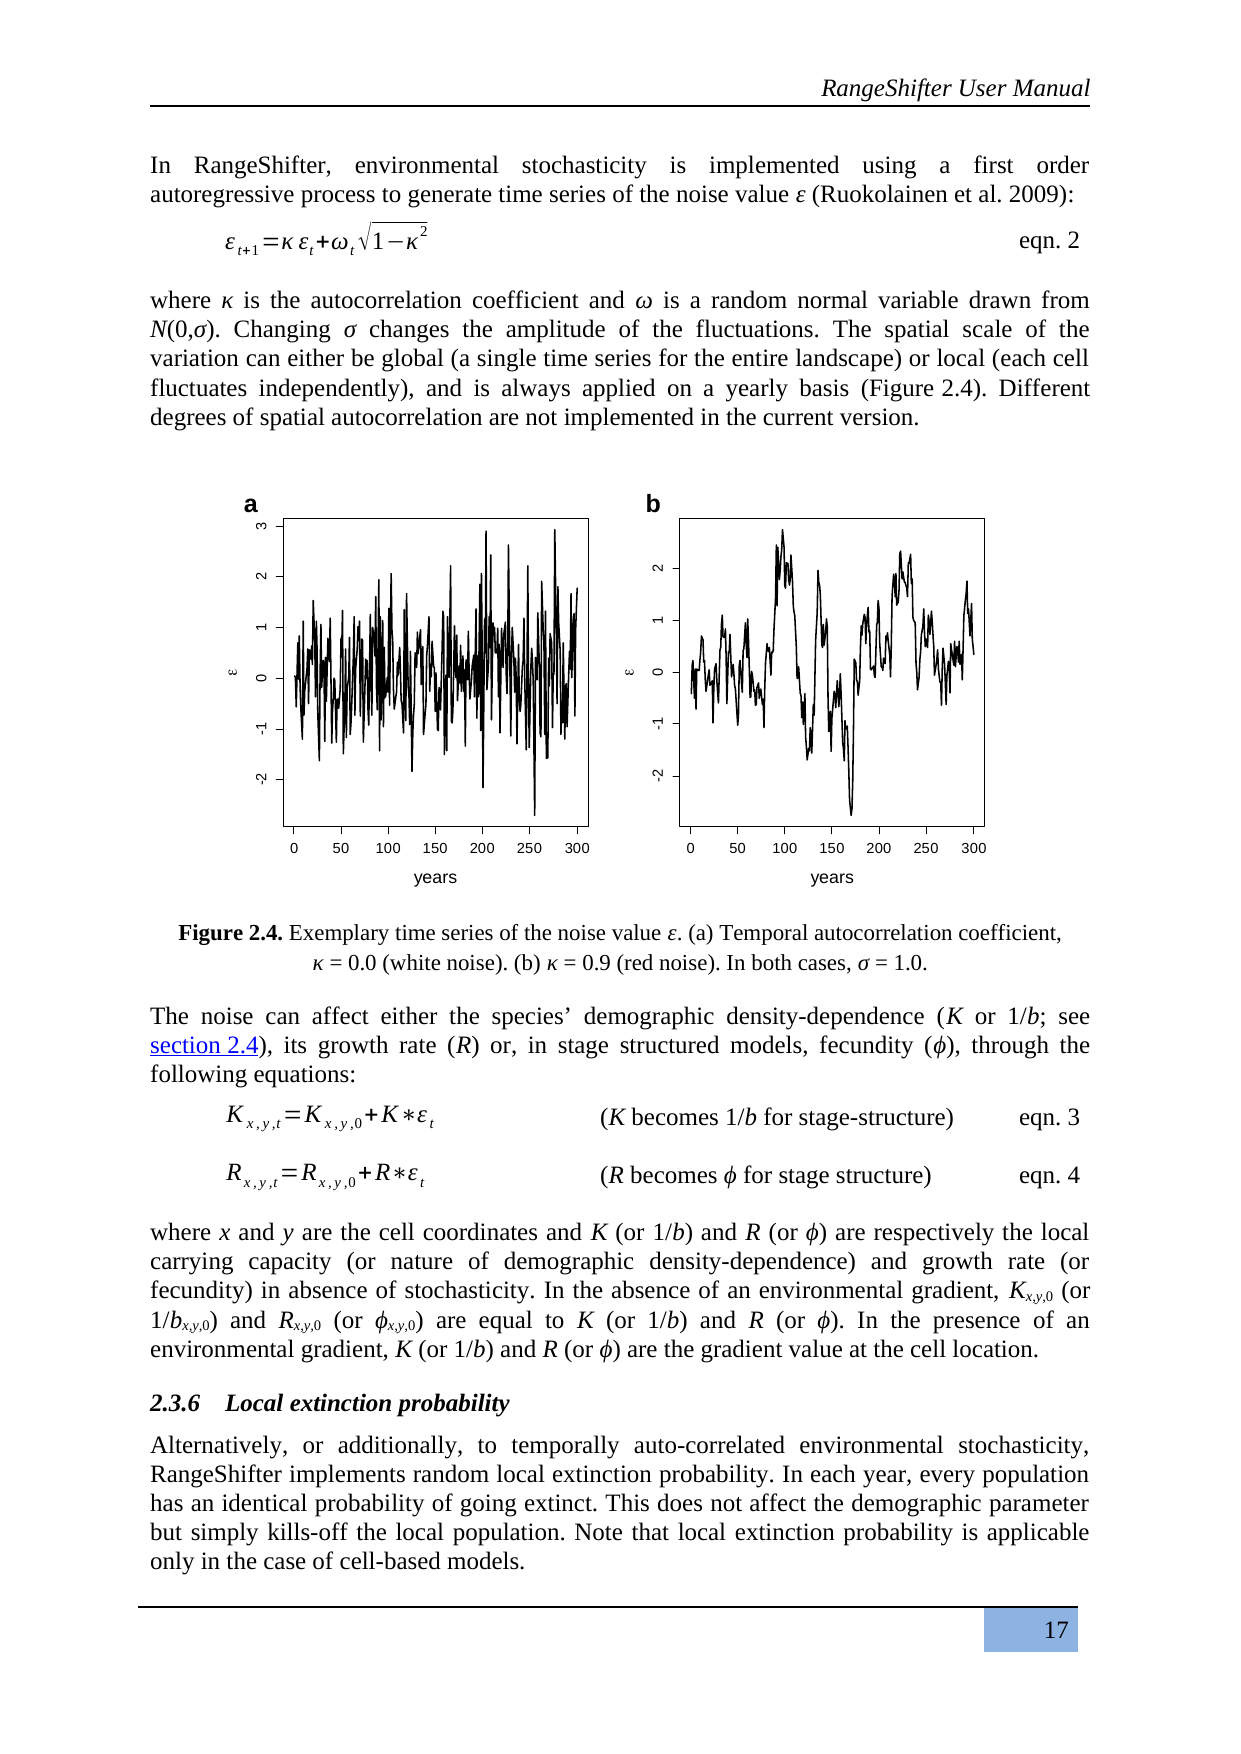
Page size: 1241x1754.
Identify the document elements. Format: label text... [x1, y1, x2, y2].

text where κ is the autocorrelation coefficient and ω is a random normal variable drawn from N(0,σ). Changing σ changes the amplitude of the fluctuations. The spatial scale of the variation can either be global (a single time series for the entire landscape) or local (each cell fluctuates independently), and is always applied on a yearly basis (Figure 2.4). Different degrees of spatial autocorrelation are not implemented in the current version. [150, 285, 1090, 431]
text (R becomes ϕ for stage structure) eqn. 4 [225, 1159, 1090, 1190]
text (K becomes 1/b for stage-structure) eqn. 3 [225, 1101, 1090, 1132]
text eqn. 2 [225, 221, 1090, 258]
subtitle Local extinction probability [150, 1388, 1090, 1417]
text In RangeShifter, environmental stochasticity is implemented using a first order autoregressive process to generate time series of the noise value ε (Ruokolainen et al. 2009): [150, 150, 1090, 208]
text The noise can affect either the species’ demographic density-dependence (K or 1/b; see section 2.4), its growth rate (R) or, in stage structured models, fecundity (ϕ), through the following equations: [150, 1001, 1090, 1088]
text where x and y are the cell coordinates and K (or 1/b) and R (or ϕ) are respectively the local carrying capacity (or nature of demographic density-dependence) and growth rate (or fecundity) in absence of stochasticity. In the absence of an environmental gradient, Kx,y,0 (or 1/bx,y,0) and Rx,y,0 (or ϕx,y,0) are equal to K (or 1/b) and R (or ϕ). In the presence of an environmental gradient, K (or 1/b) and R (or ϕ) are the gradient value at the cell location. [150, 1217, 1090, 1363]
text Alternatively, or additionally, to temporally auto-correlated environmental stochasticity, RangeShifter implements random local extinction probability. In each year, every population has an identical probability of going extinct. This does not affect the demographic parameter but simply kills-off the local population. Note that local extinction probability is applicable only in the case of cell-based models. [150, 1430, 1090, 1576]
subtitle Figure 2.4. Exemplary time series of the noise value ε. (a) Temporal autocorrelation coefficient, κ = 0.0 (white noise). (b) κ = 0.9 (red noise). In both cases, σ = 1.0. [150, 917, 1090, 976]
